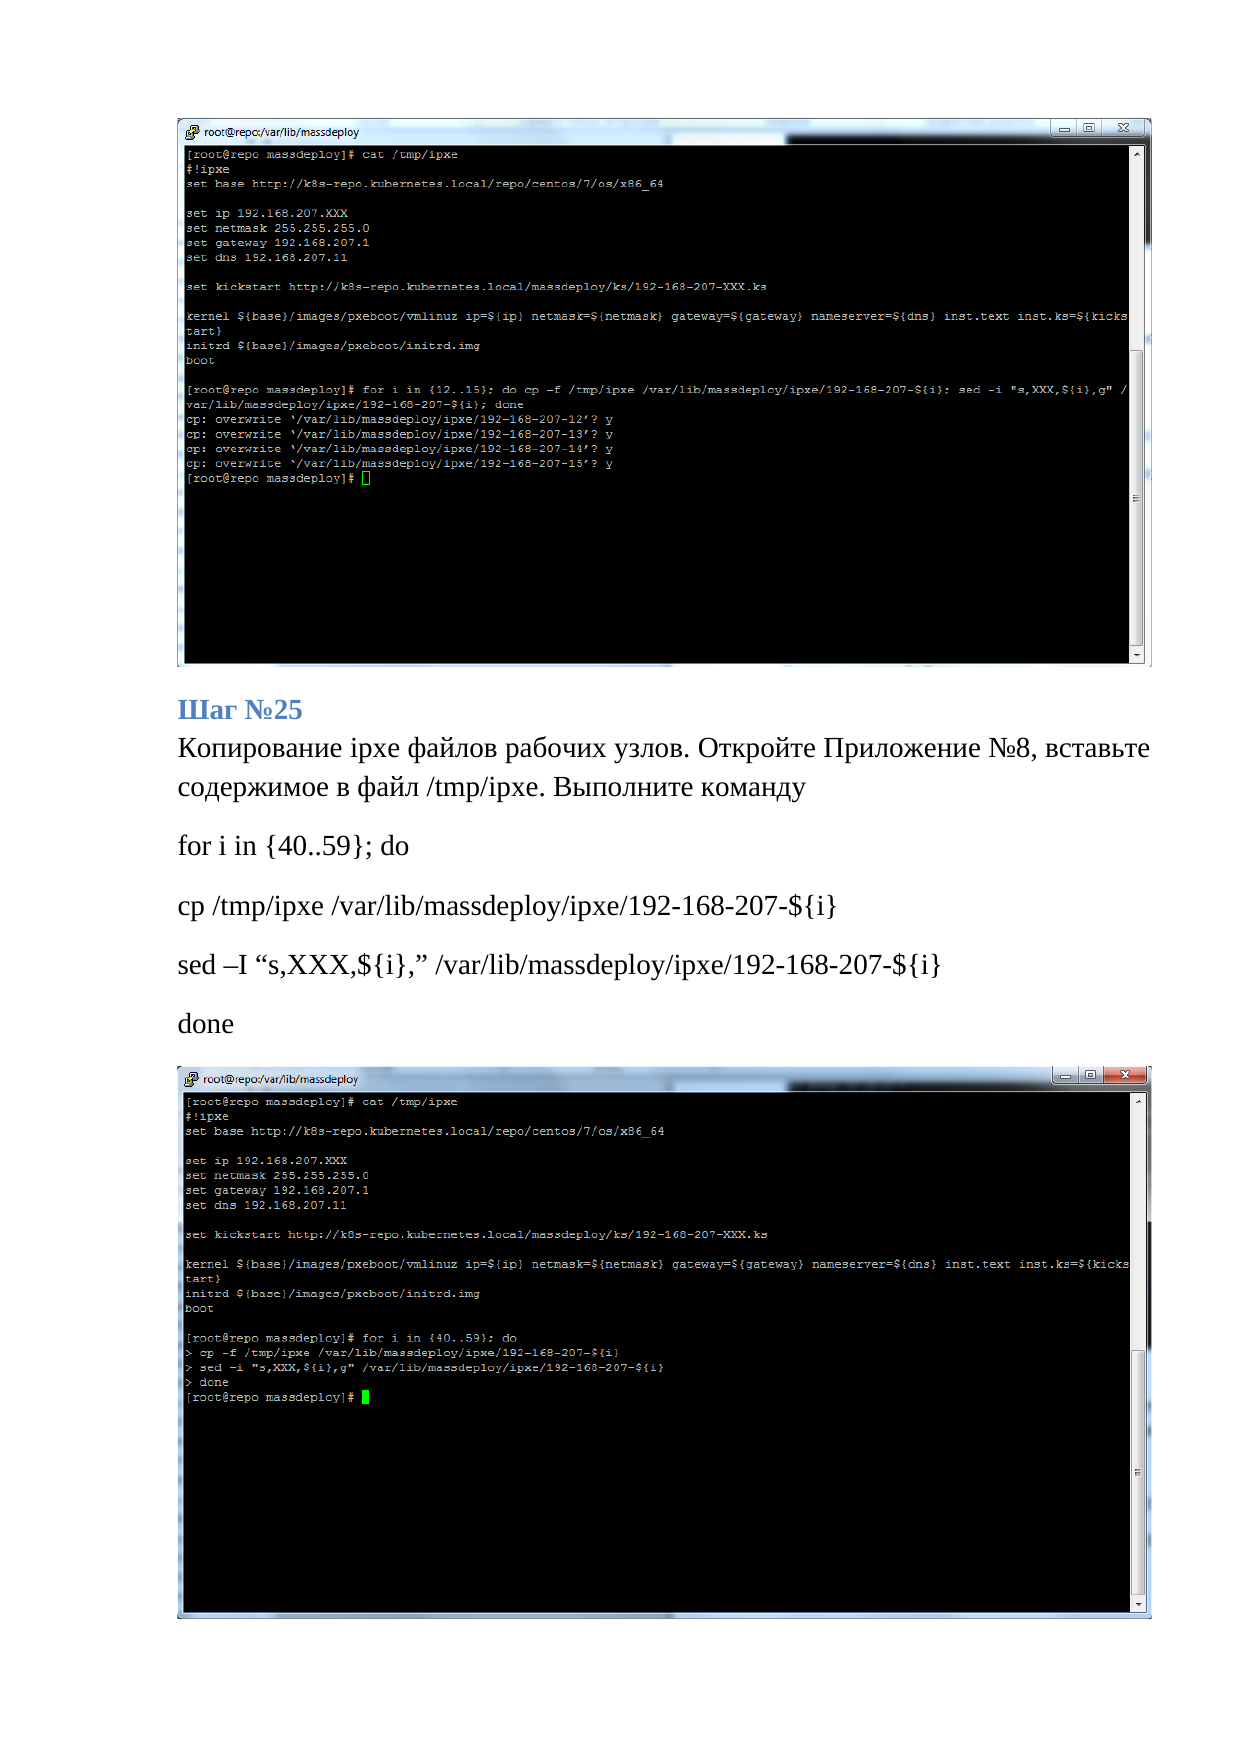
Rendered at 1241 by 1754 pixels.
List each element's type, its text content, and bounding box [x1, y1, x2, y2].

text Копирование ipxe файлов рабочих узлов. Откройте Приложение №8, вставьте содержимое в файл /tmp/ipxe. Выполните команду [177, 731, 1152, 803]
text cp /tmp/ipxe /var/lib/massdeploy/ipxe/192-168-207-${i} [177, 888, 1152, 921]
picture [177, 1066, 1152, 1619]
picture [177, 118, 1152, 667]
text for i in {40..59}; do [177, 828, 1152, 862]
text done [177, 1007, 1152, 1040]
subtitle Шаг №25 [177, 692, 1152, 726]
text sed –I “s,XXX,${i},” /var/lib/massdeploy/ipxe/192-168-207-${i} [177, 947, 1152, 981]
